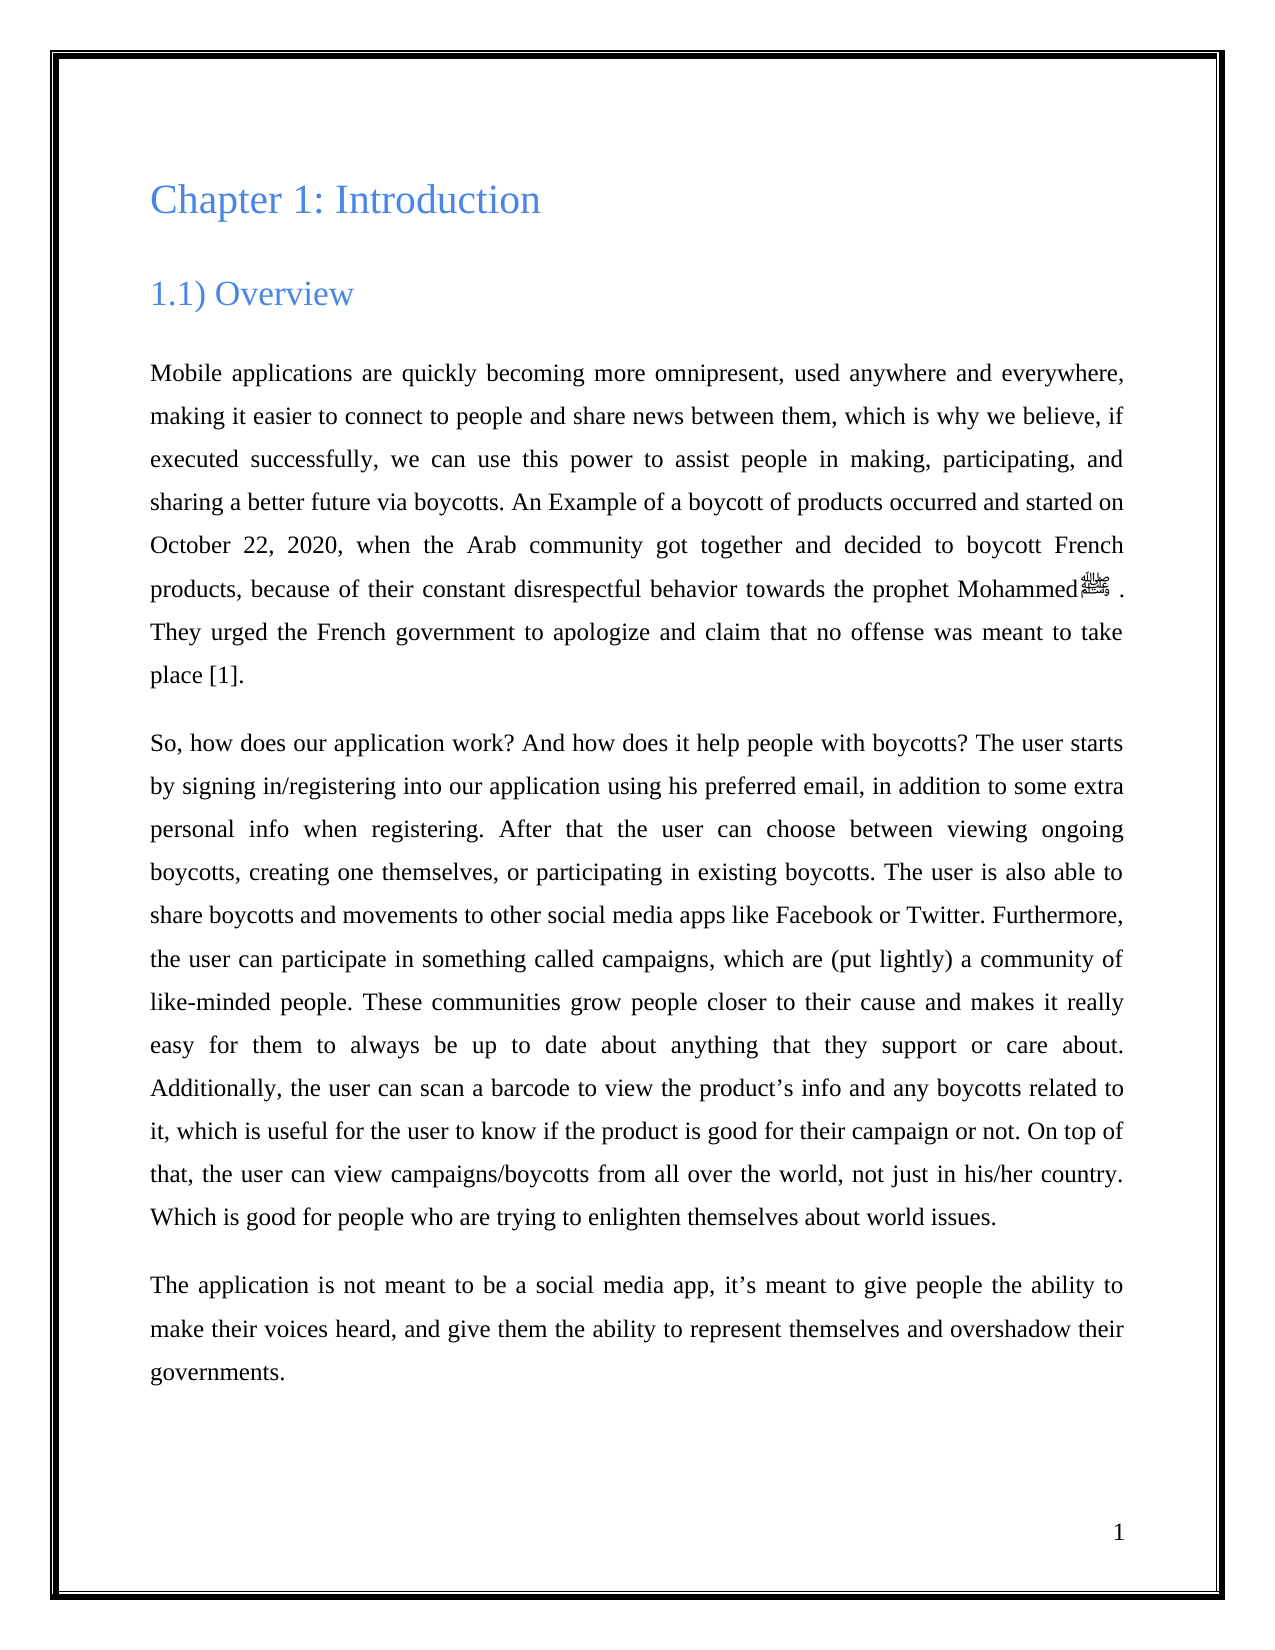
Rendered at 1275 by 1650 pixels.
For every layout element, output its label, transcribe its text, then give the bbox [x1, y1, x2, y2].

text The application is not meant to be a social media app, it’s meant to give people the ability to make their voices heard, and give them the ability to represent themselves and overshadow their governments. [150, 1271, 1125, 1386]
subtitle 1.1) Overview [150, 272, 1125, 313]
text So, how does our application work? And how does it help people with boycotts? The user starts by signing in/registering into our application using his preferred email, in addition to some extra personal info when registering. After that the user can choose between viewing ongoing boycotts, creating one themselves, or participating in existing boycotts. The user is also able to share boycotts and movements to other social media apps like Facebook or Twitter. Furthermore, the user can participate in something called campaigns, which are (put lightly) a community of like-minded people. These communities grow people closer to their cause and makes it really easy for them to always be up to date about anything that they support or care about. Additionally, the user can scan a barcode to view the product’s info and any boycotts related to it, which is useful for the user to know if the product is good for their campaign or not. On top of that, the user can view campaigns/boycotts from all over the world, not just in his/her country. Which is good for people who are trying to enlighten themselves about world issues. [150, 728, 1125, 1231]
text Mobile applications are quickly becoming more omnipresent, used anywhere and everywhere, making it easier to connect to people and share news between them, which is why we believe, if executed successfully, we can use this power to assist people in making, participating, and sharing a better future via boycotts. An Example of a boycott of products occurred and started on October 22, 2020, when the Arab community got together and decided to boycott French products, because of their constant disrespectful behavior towards the prophet Mohammedﷺ . They urged the French government to apologize and claim that no offense was meant to take place [1]. [150, 358, 1125, 689]
subtitle Chapter 1: Introduction [150, 175, 1125, 223]
